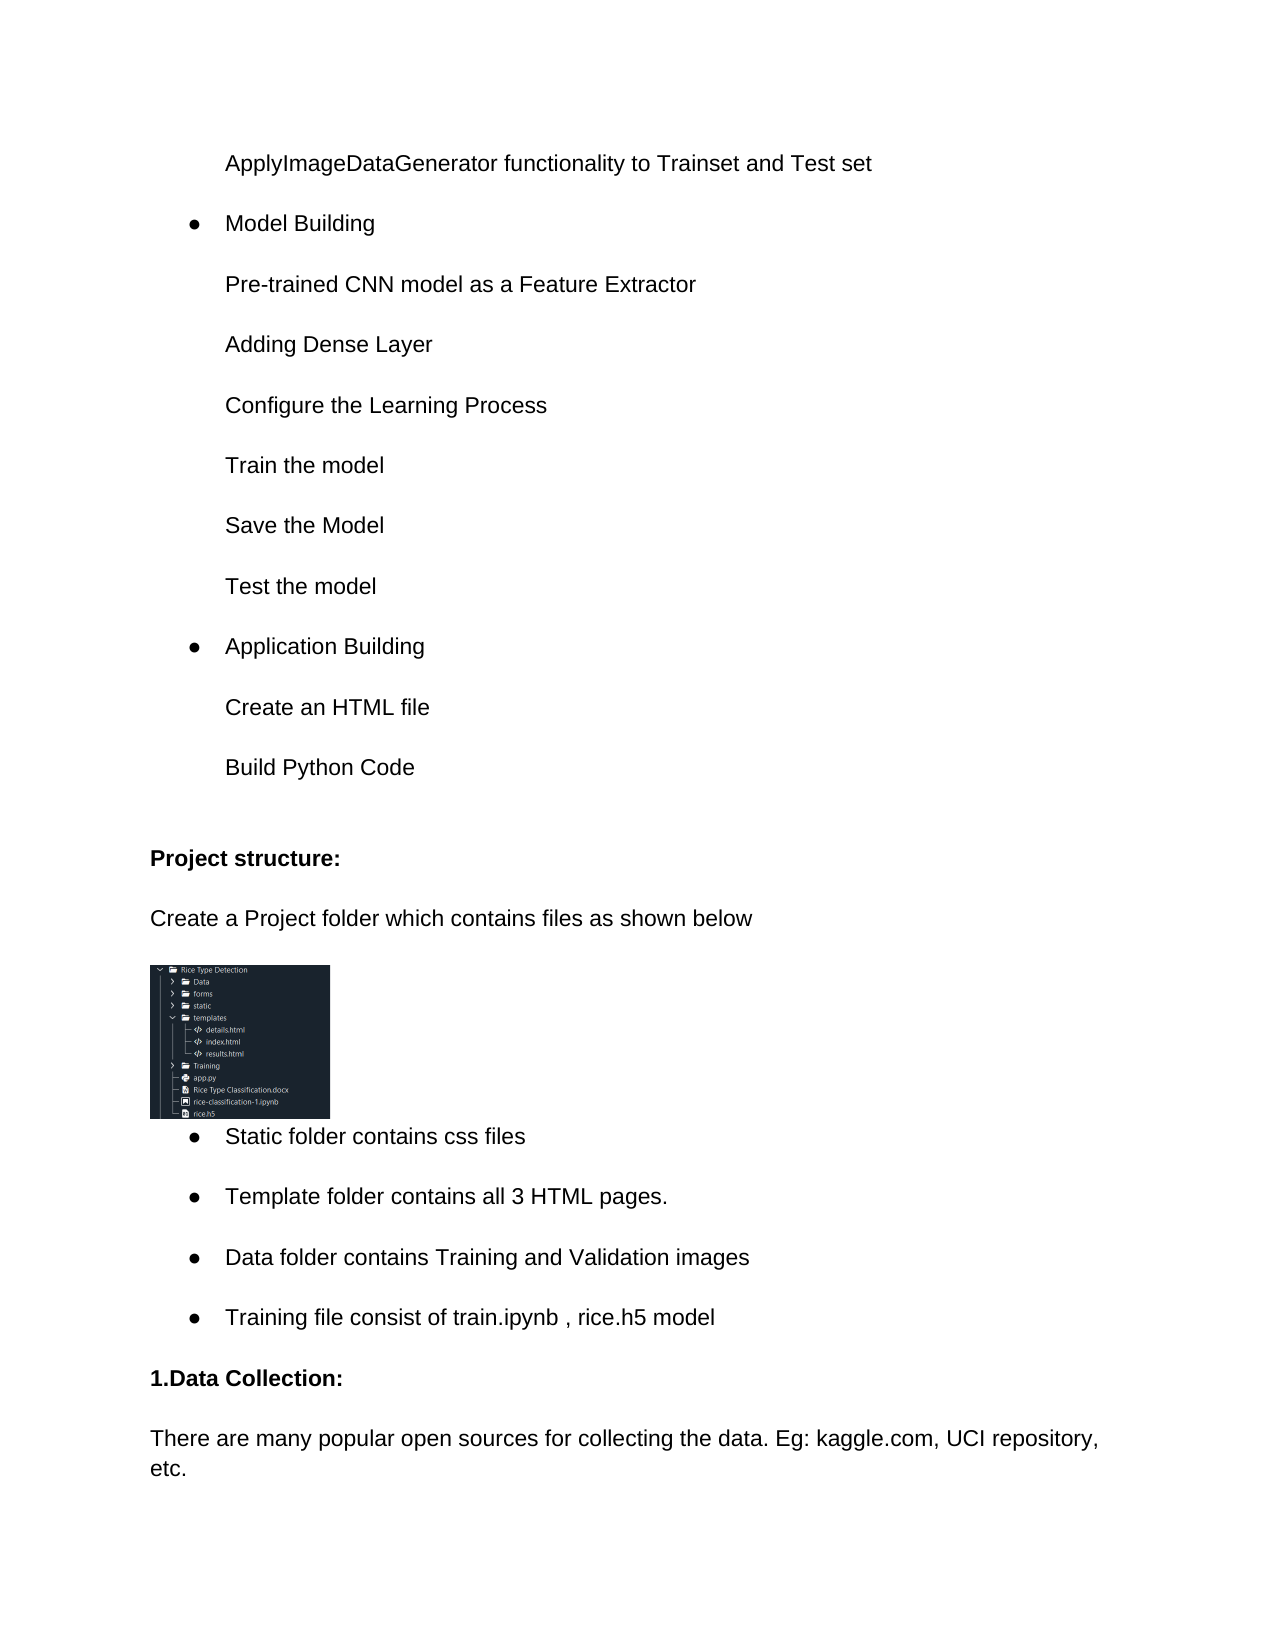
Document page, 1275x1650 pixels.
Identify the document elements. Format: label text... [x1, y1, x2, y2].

text Adding Dense Layer [225, 331, 1125, 358]
list Static folder contains css files [187, 1123, 1125, 1149]
picture [150, 965, 331, 1119]
list Application Building [187, 633, 1125, 660]
list Training file consist of train.ipynb , rice.h5 model [187, 1304, 1125, 1331]
text Save the Model [225, 512, 1125, 539]
text ApplyImageDataGenerator functionality to Trainset and Test set [225, 150, 1125, 176]
text Pre-trained CNN model as a Feature Extractor [225, 271, 1125, 297]
text Create an HTML file [225, 694, 1125, 720]
text Project structure: [150, 845, 1125, 871]
list Data folder contains Training and Validation images [187, 1244, 1125, 1270]
list Template folder contains all 3 HTML pages. [187, 1183, 1125, 1210]
list Model Building [187, 210, 1125, 237]
text Create a Project folder which contains files as shown below [150, 905, 1125, 932]
text Configure the Learning Process [225, 392, 1125, 418]
text Build Python Code [225, 754, 1125, 781]
text There are many popular open sources for collecting the data. Eg: kaggle.com, UCI repository, etc. [150, 1425, 1125, 1482]
text 1.Data Collection: [150, 1364, 1125, 1391]
text Test the model [225, 573, 1125, 599]
text Train the model [225, 452, 1125, 478]
